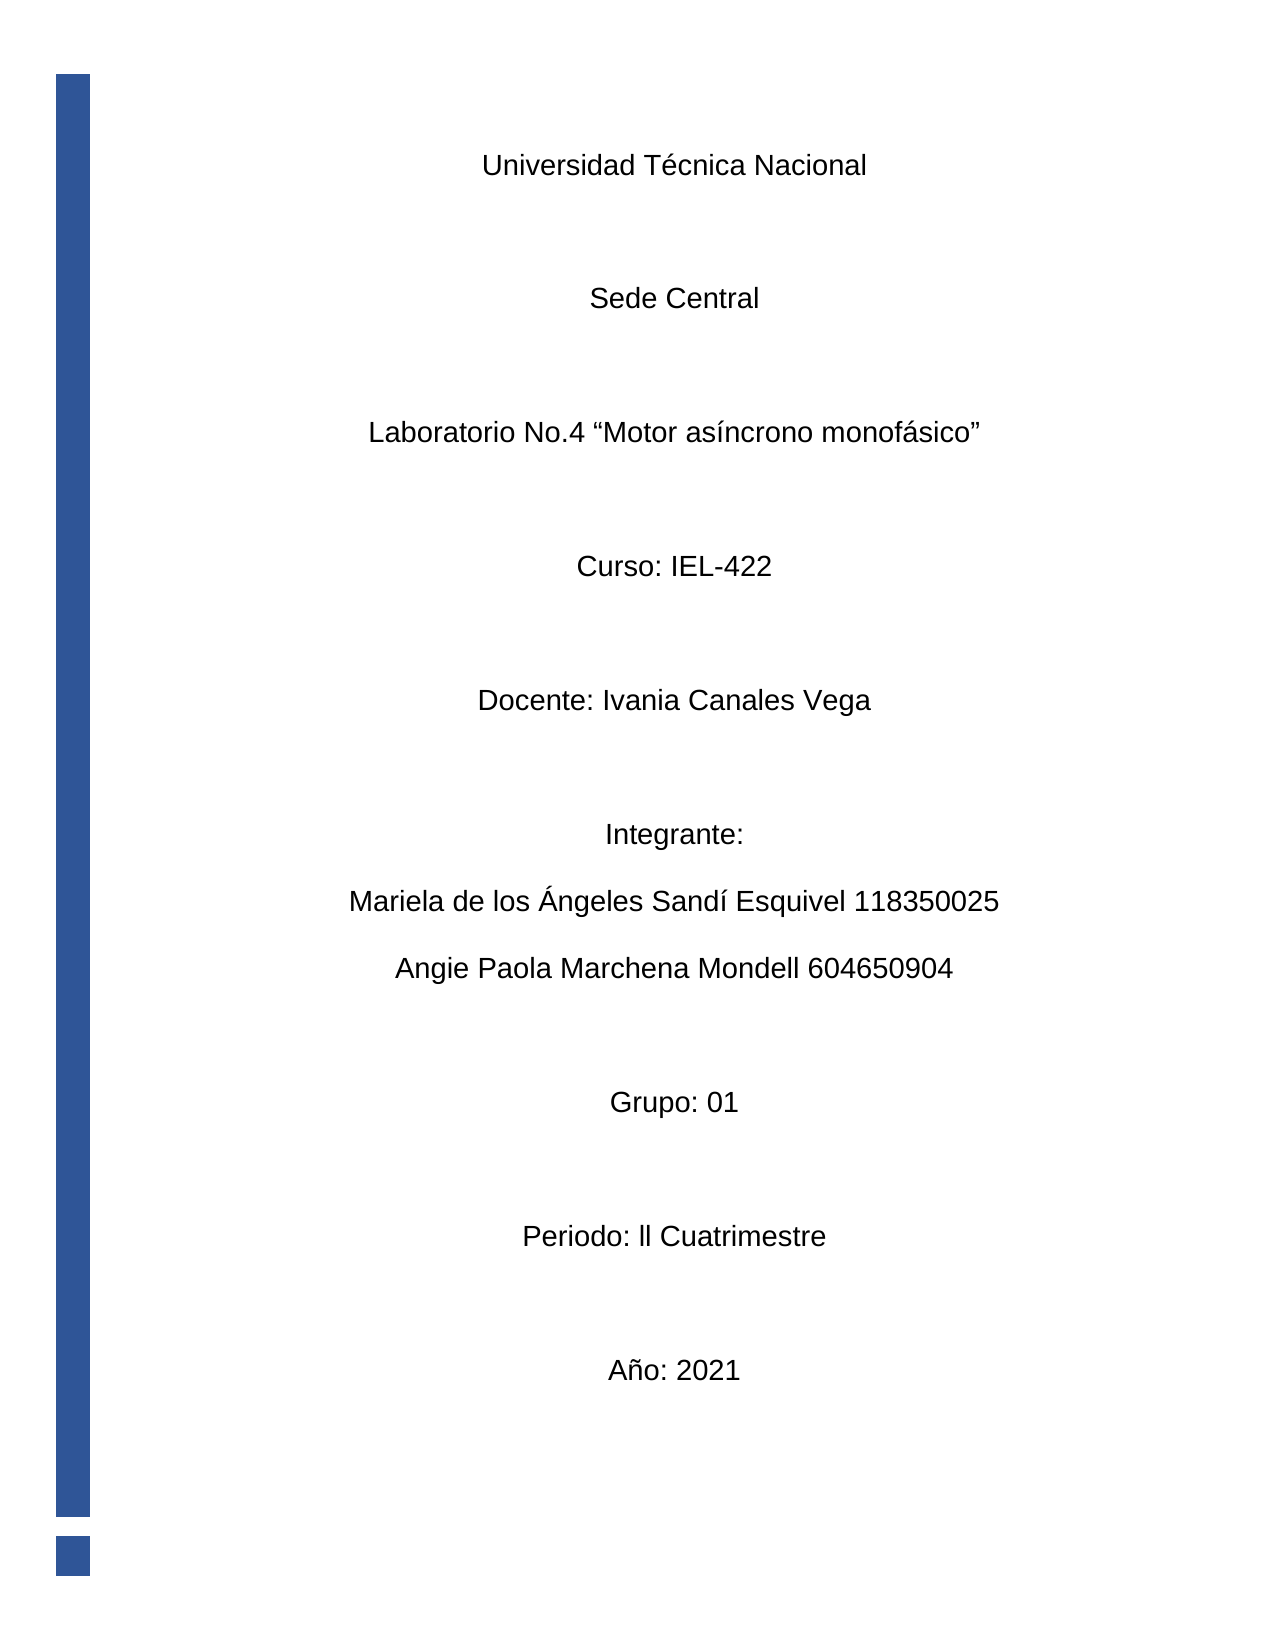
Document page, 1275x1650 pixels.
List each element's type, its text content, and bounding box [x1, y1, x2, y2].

text Docente: Ivania Canales Vega [177, 683, 1098, 717]
text Mariela de los Ángeles Sandí Esquivel 118350025 [177, 884, 1098, 918]
text Grupo: 01 [177, 1085, 1098, 1119]
text Angie Paola Marchena Mondell 604650904 [177, 951, 1098, 985]
text Integrante: [177, 817, 1098, 851]
text Sede Central [177, 282, 1098, 315]
text Año: 2021 [177, 1353, 1098, 1387]
text Curso: IEL-422 [177, 549, 1098, 583]
text Laboratorio No.4 “Motor asíncrono monofásico” [177, 416, 1098, 449]
text Periodo: ll Cuatrimestre [177, 1219, 1098, 1253]
text Universidad Técnica Nacional [177, 148, 1098, 181]
